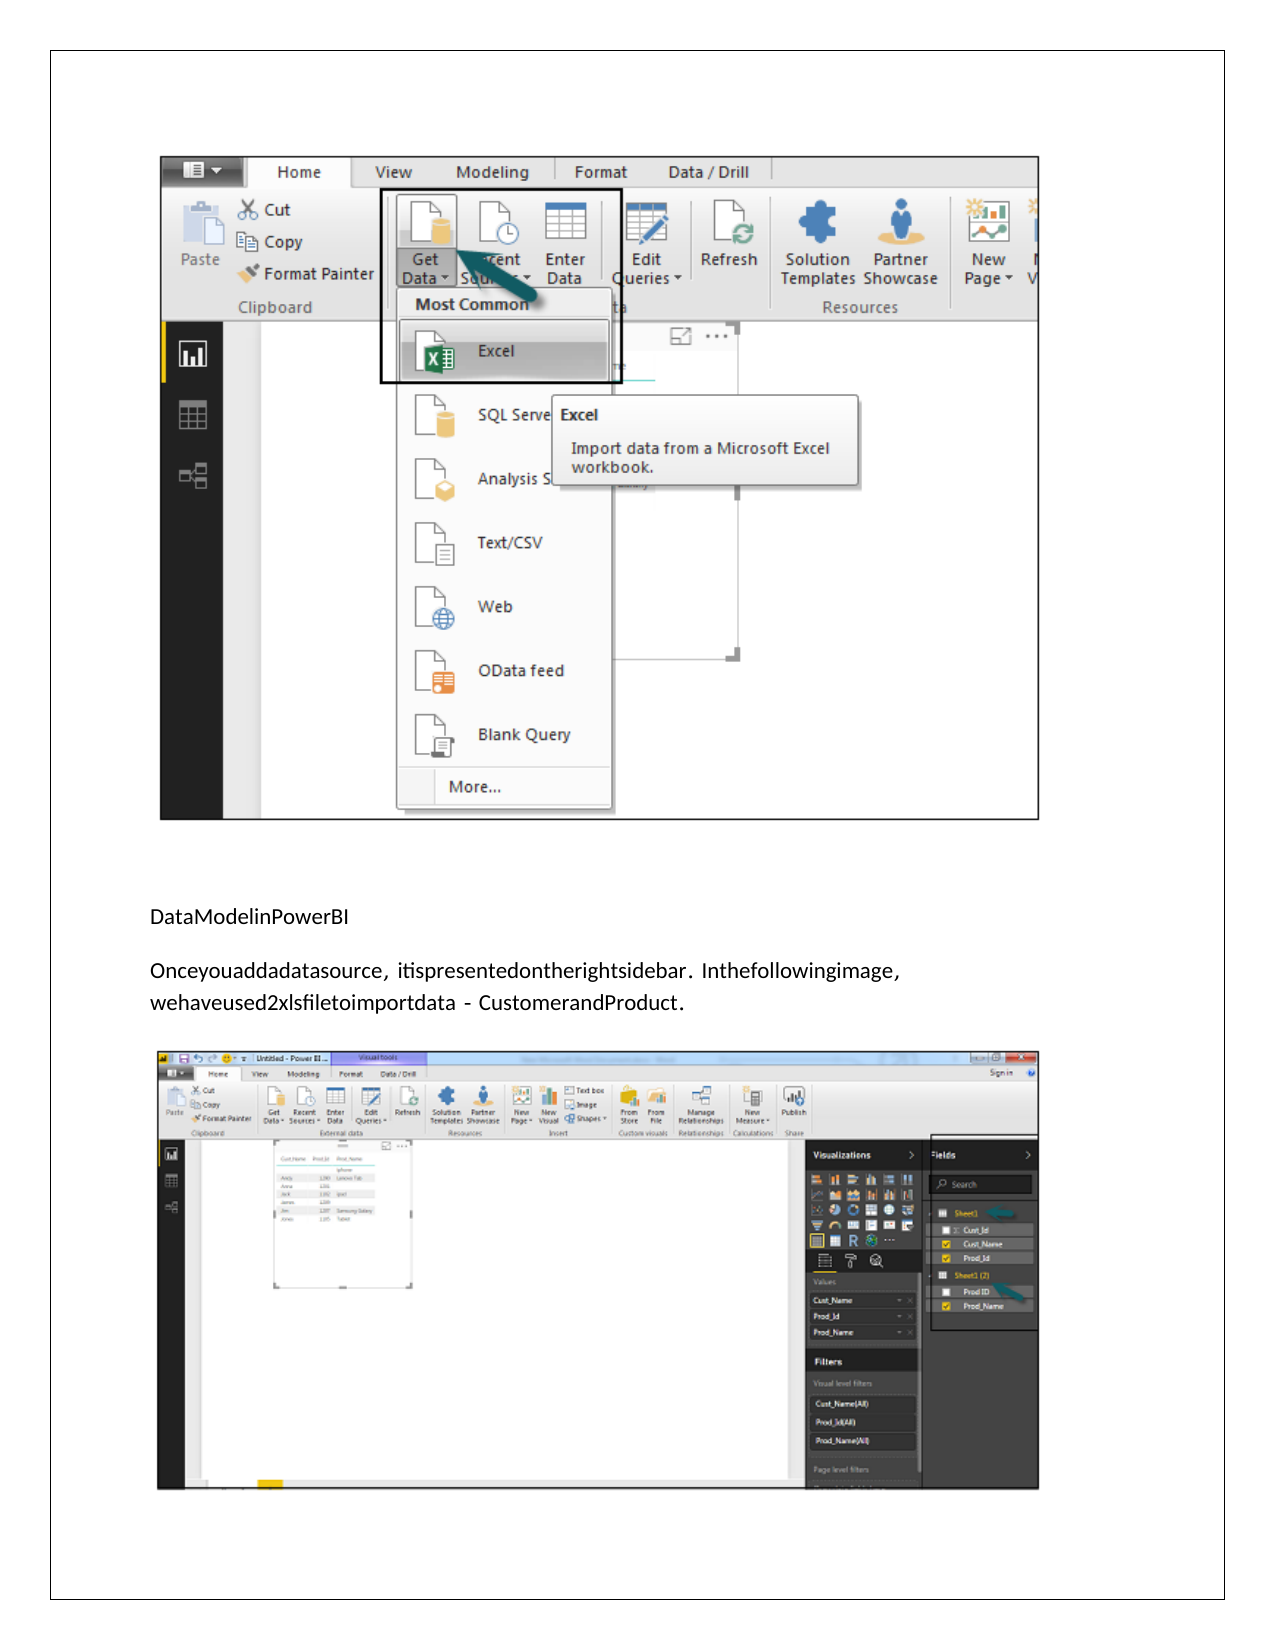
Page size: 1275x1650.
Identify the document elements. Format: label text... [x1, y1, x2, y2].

picture [150, 1041, 1050, 1499]
text DataModelinPowerBI [150, 902, 1125, 930]
picture [150, 150, 1050, 829]
text Onceyouaddadatasource, itispresentedontherightsidebar. Inthefollowingimage, wehaveused2xlsfiletoimportdata - CustomerandProduct. [150, 955, 1125, 1016]
